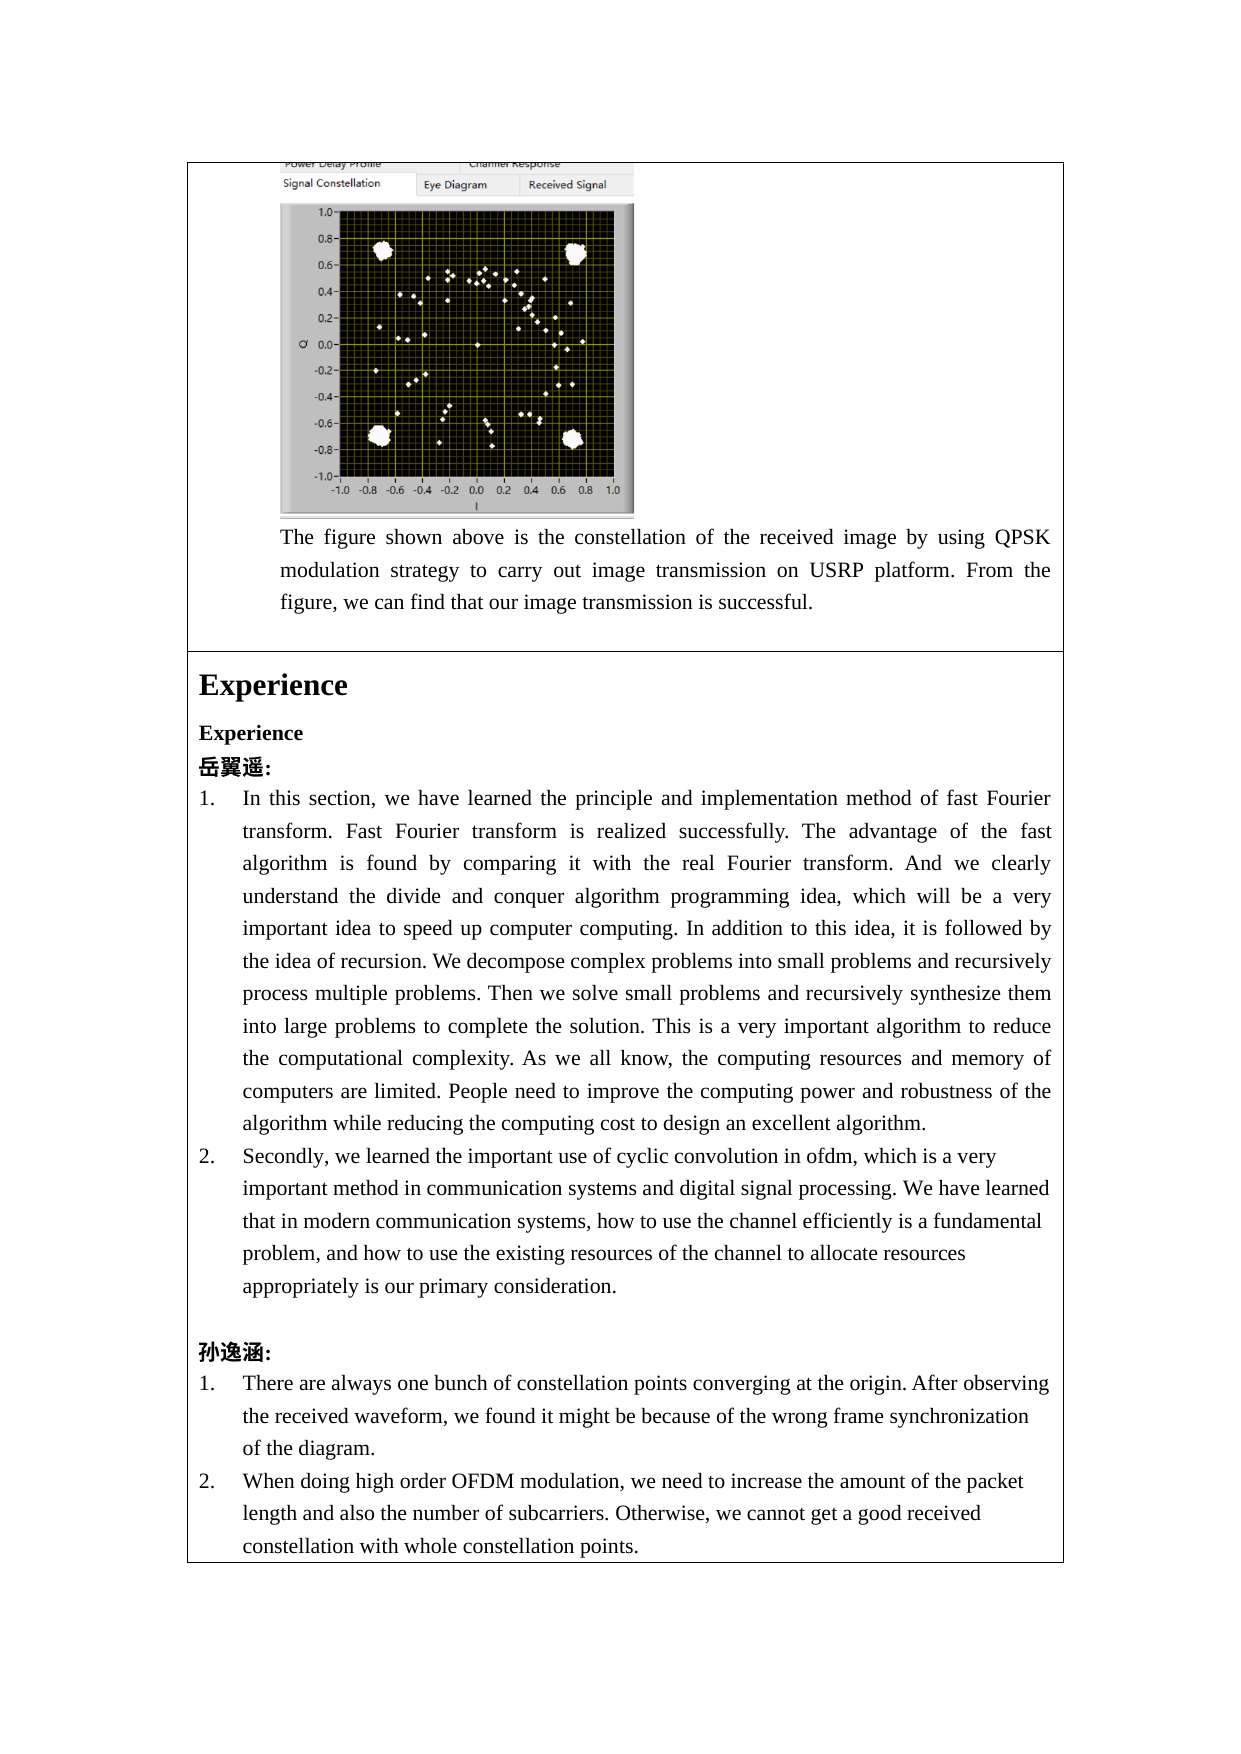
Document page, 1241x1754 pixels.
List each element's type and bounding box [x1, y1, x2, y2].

picture [280, 163, 635, 519]
table_cell [188, 163, 1063, 651]
table_cell [188, 652, 1063, 1562]
